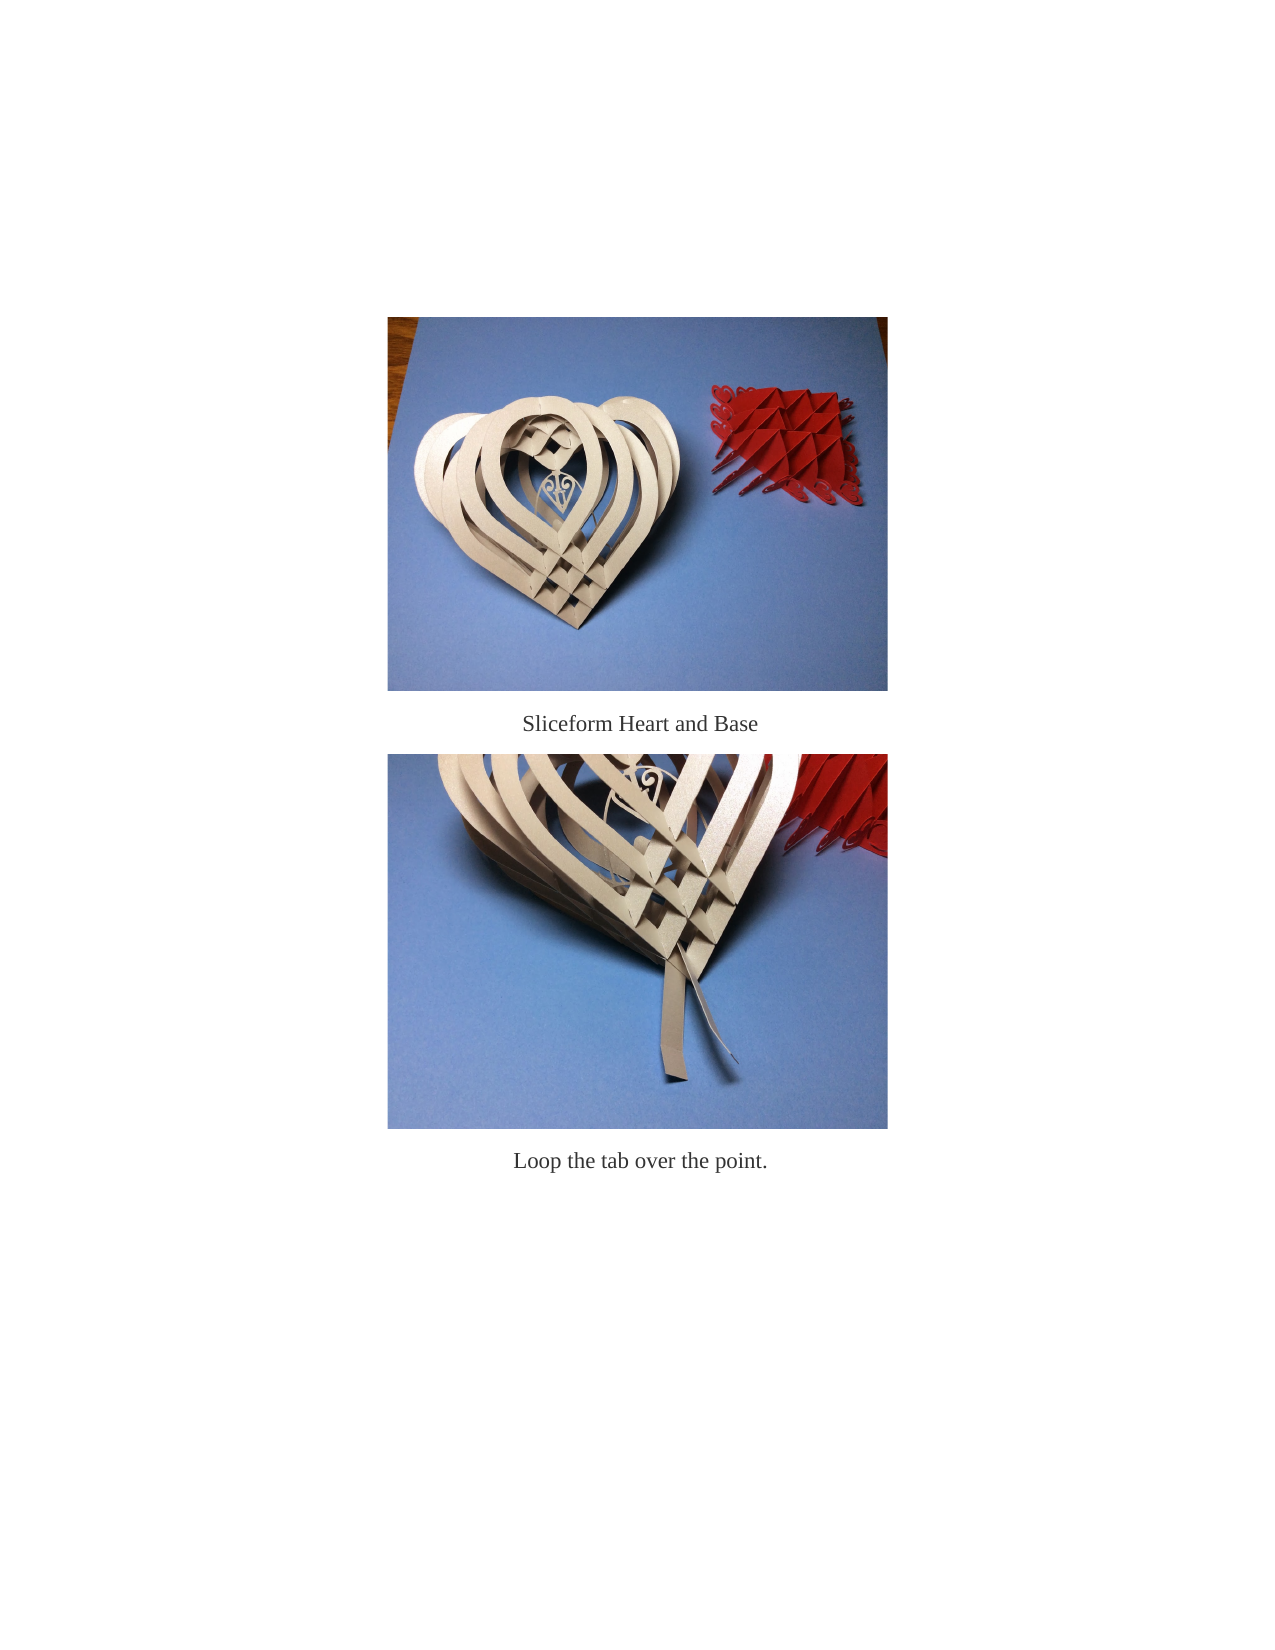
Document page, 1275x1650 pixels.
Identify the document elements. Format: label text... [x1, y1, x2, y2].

text Loop the tab over the point. [150, 1147, 1125, 1173]
text Sliceform Heart and Base [150, 709, 1125, 736]
